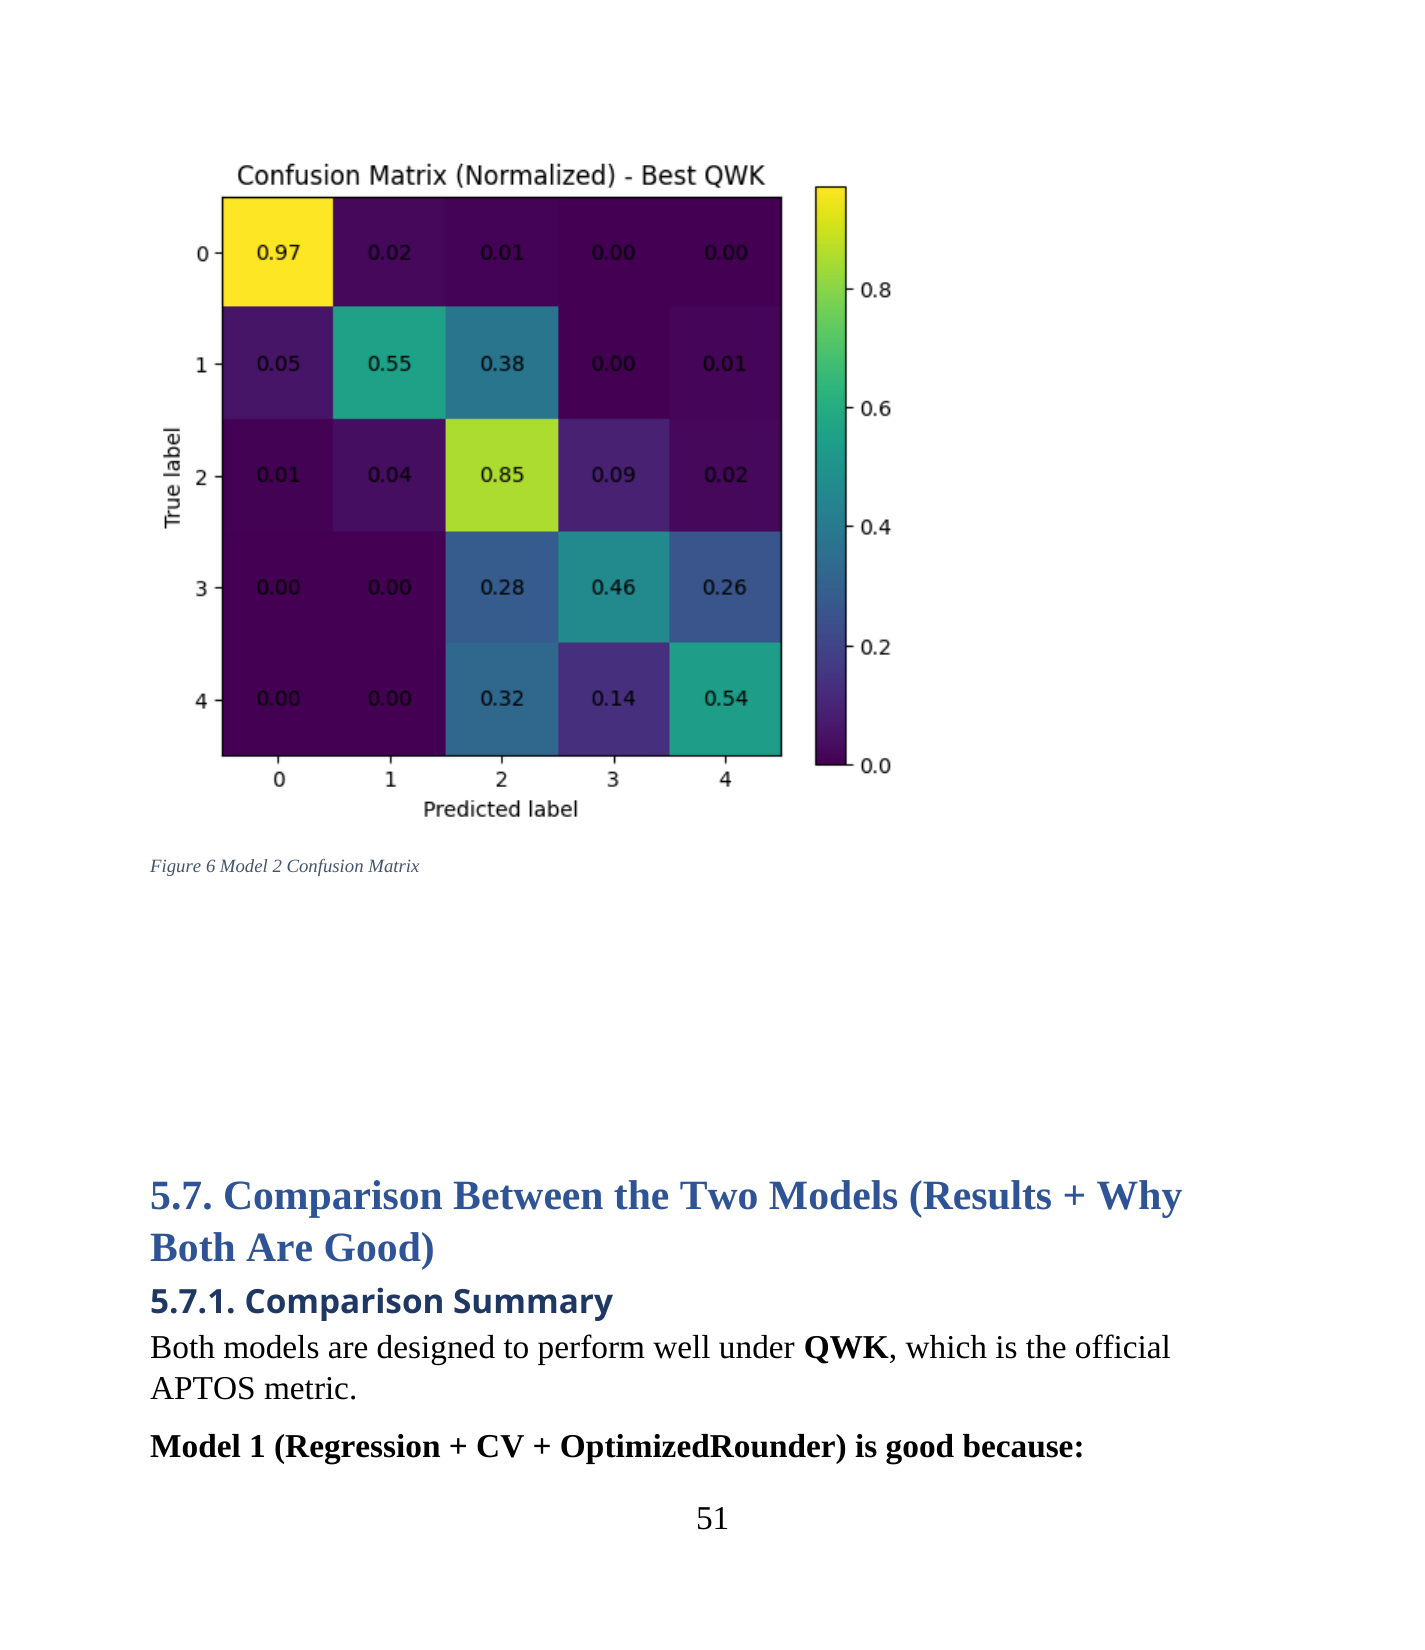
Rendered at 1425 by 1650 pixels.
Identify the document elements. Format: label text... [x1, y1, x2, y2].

text Figure 6 Model 2 Confusion Matrix [150, 855, 1275, 876]
text Model 1 (Regression + CV + OptimizedRounder) is good because: [150, 1426, 1275, 1465]
subtitle 5.7.1. Comparison Summary [150, 1278, 1275, 1323]
text Both models are designed to perform well under QWK, which is the official APTOS metric. [150, 1327, 1275, 1407]
subtitle 5.7. Comparison Between the Two Models (Results + Why Both Are Good) [150, 1171, 1275, 1270]
picture [150, 150, 907, 835]
